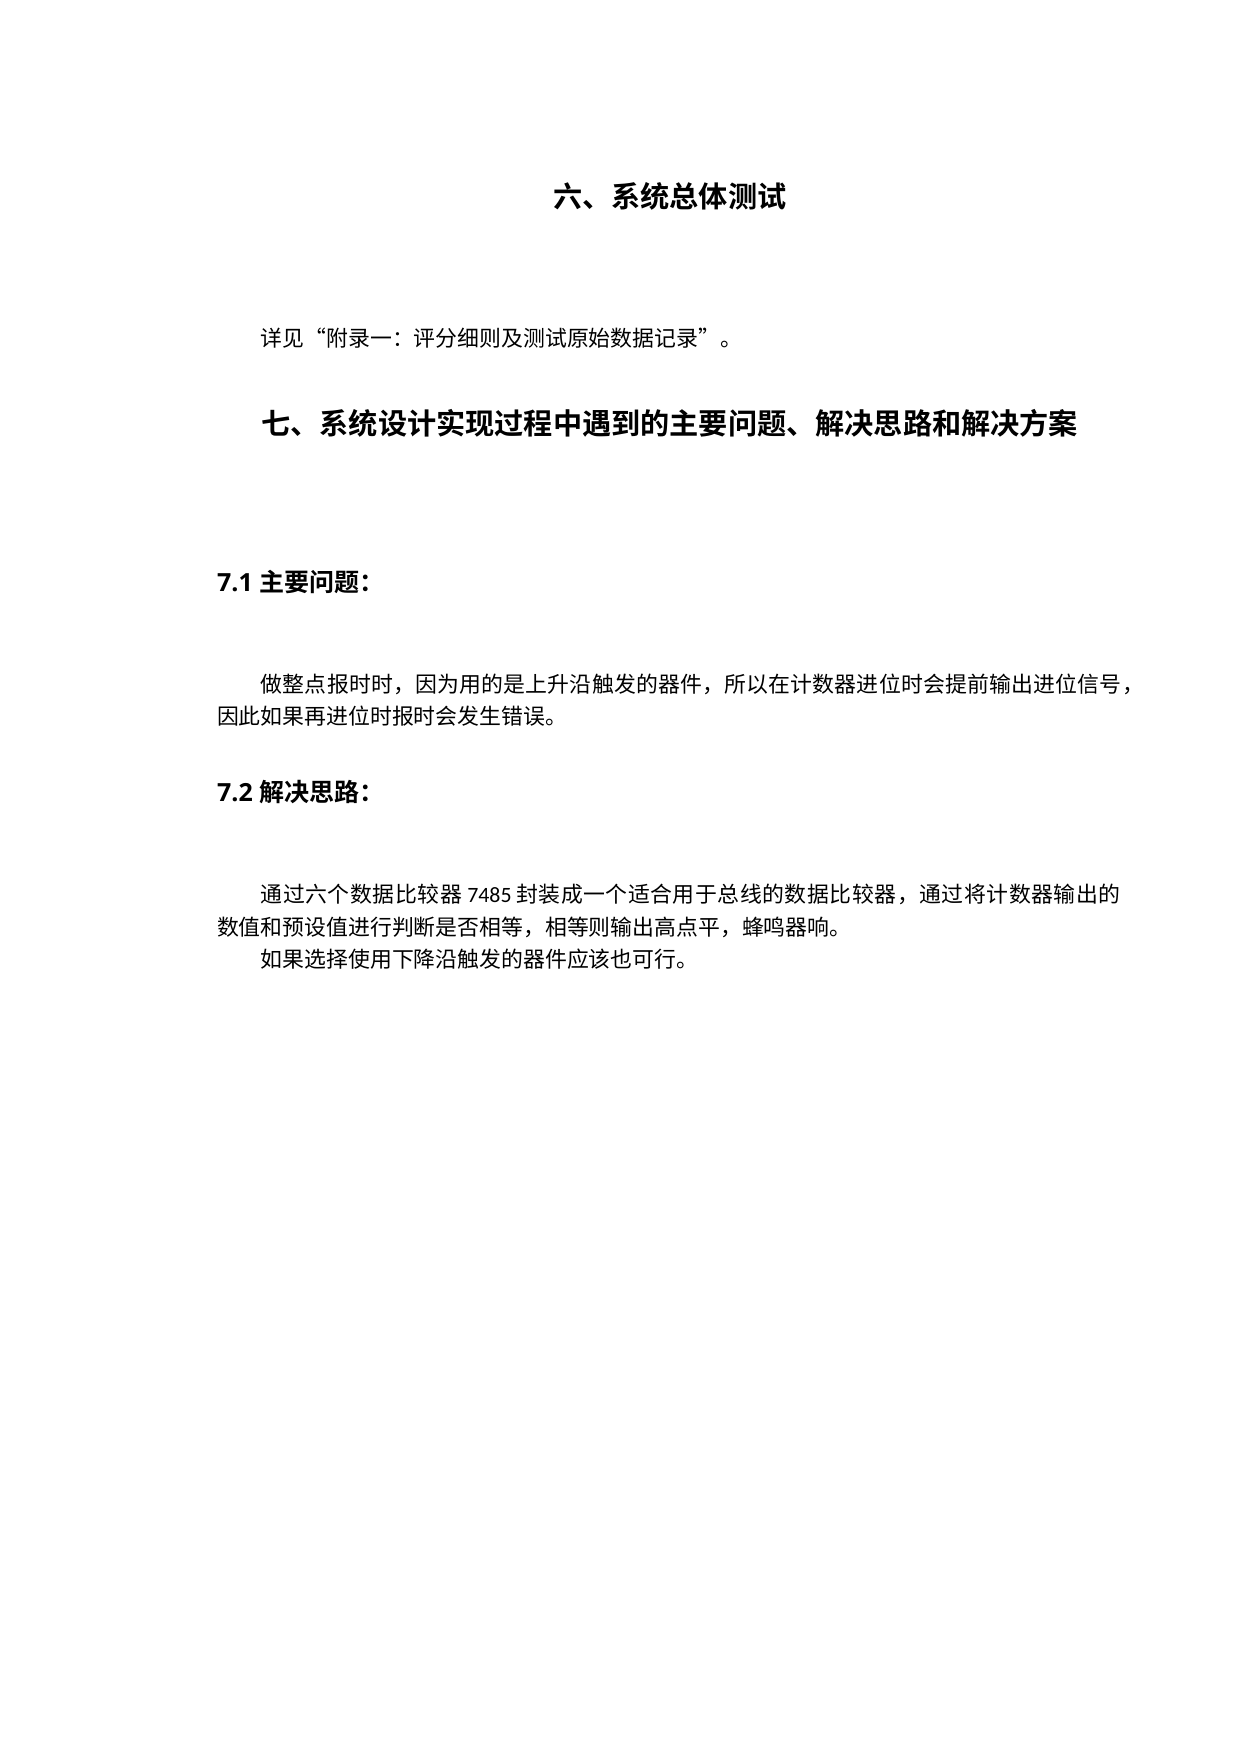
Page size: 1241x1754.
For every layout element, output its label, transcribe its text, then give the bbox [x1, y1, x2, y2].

subtitle 7.1 主要问题： [217, 548, 1122, 613]
subtitle 七、系统设计实现过程中遇到的主要问题、解决思路和解决方案 [217, 389, 1122, 454]
text 如果选择使用下降沿触发的器件应该也可行。 [217, 942, 1122, 974]
text 详见“附录一：评分细则及测试原始数据记录”。 [217, 321, 1122, 353]
subtitle 7.2 解决思路： [217, 758, 1122, 823]
subtitle 六、系统总体测试 [217, 162, 1122, 227]
text 通过六个数据比较器7485封装成一个适合用于总线的数据比较器，通过将计数器输出的数值和预设值进行判断是否相等，相等则输出高点平，蜂鸣器响。 [217, 877, 1122, 942]
text 做整点报时时，因为用的是上升沿触发的器件，所以在计数器进位时会提前输出进位信号，因此如果再进位时报时会发生错误。 [217, 666, 1122, 731]
